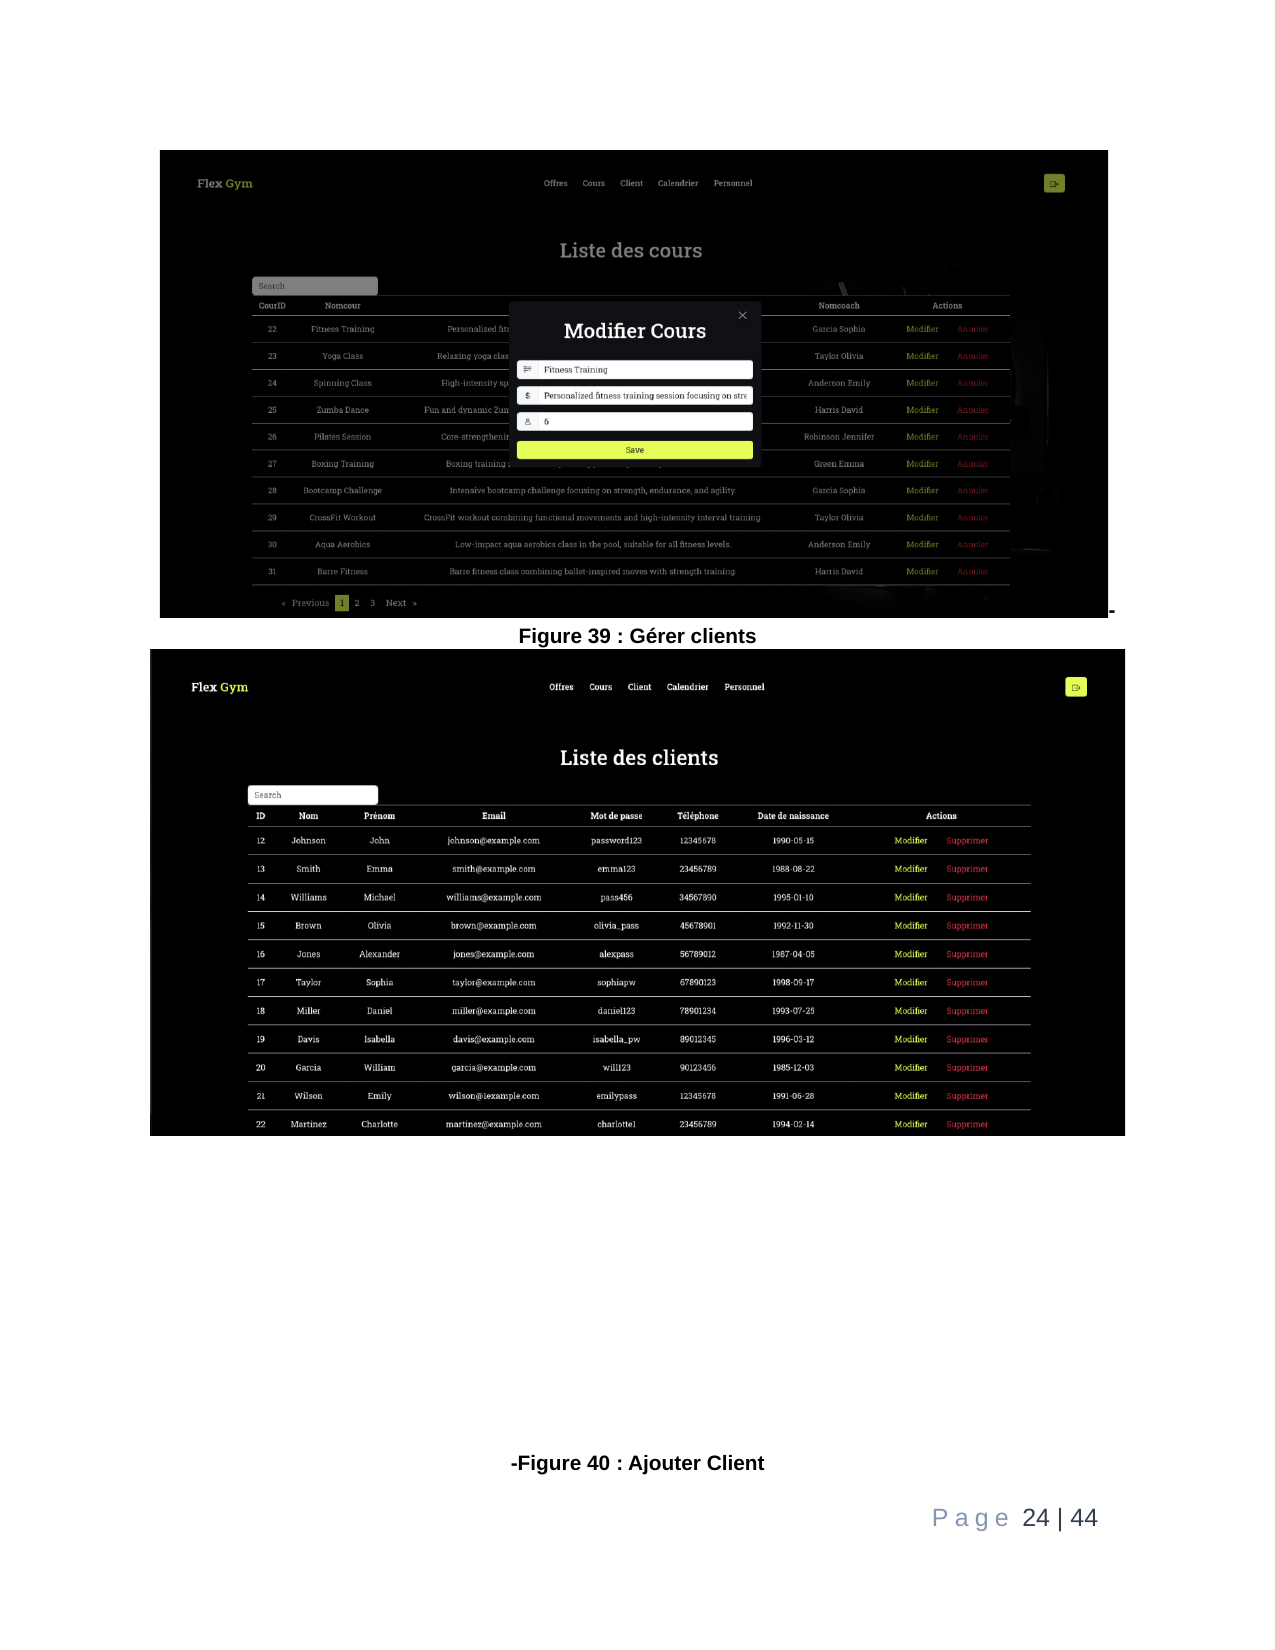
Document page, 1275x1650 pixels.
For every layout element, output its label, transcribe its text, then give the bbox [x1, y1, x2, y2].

picture [159, 150, 1109, 618]
text -Figure 40 : Ajouter Client [150, 1451, 1125, 1475]
picture [150, 649, 1125, 1136]
